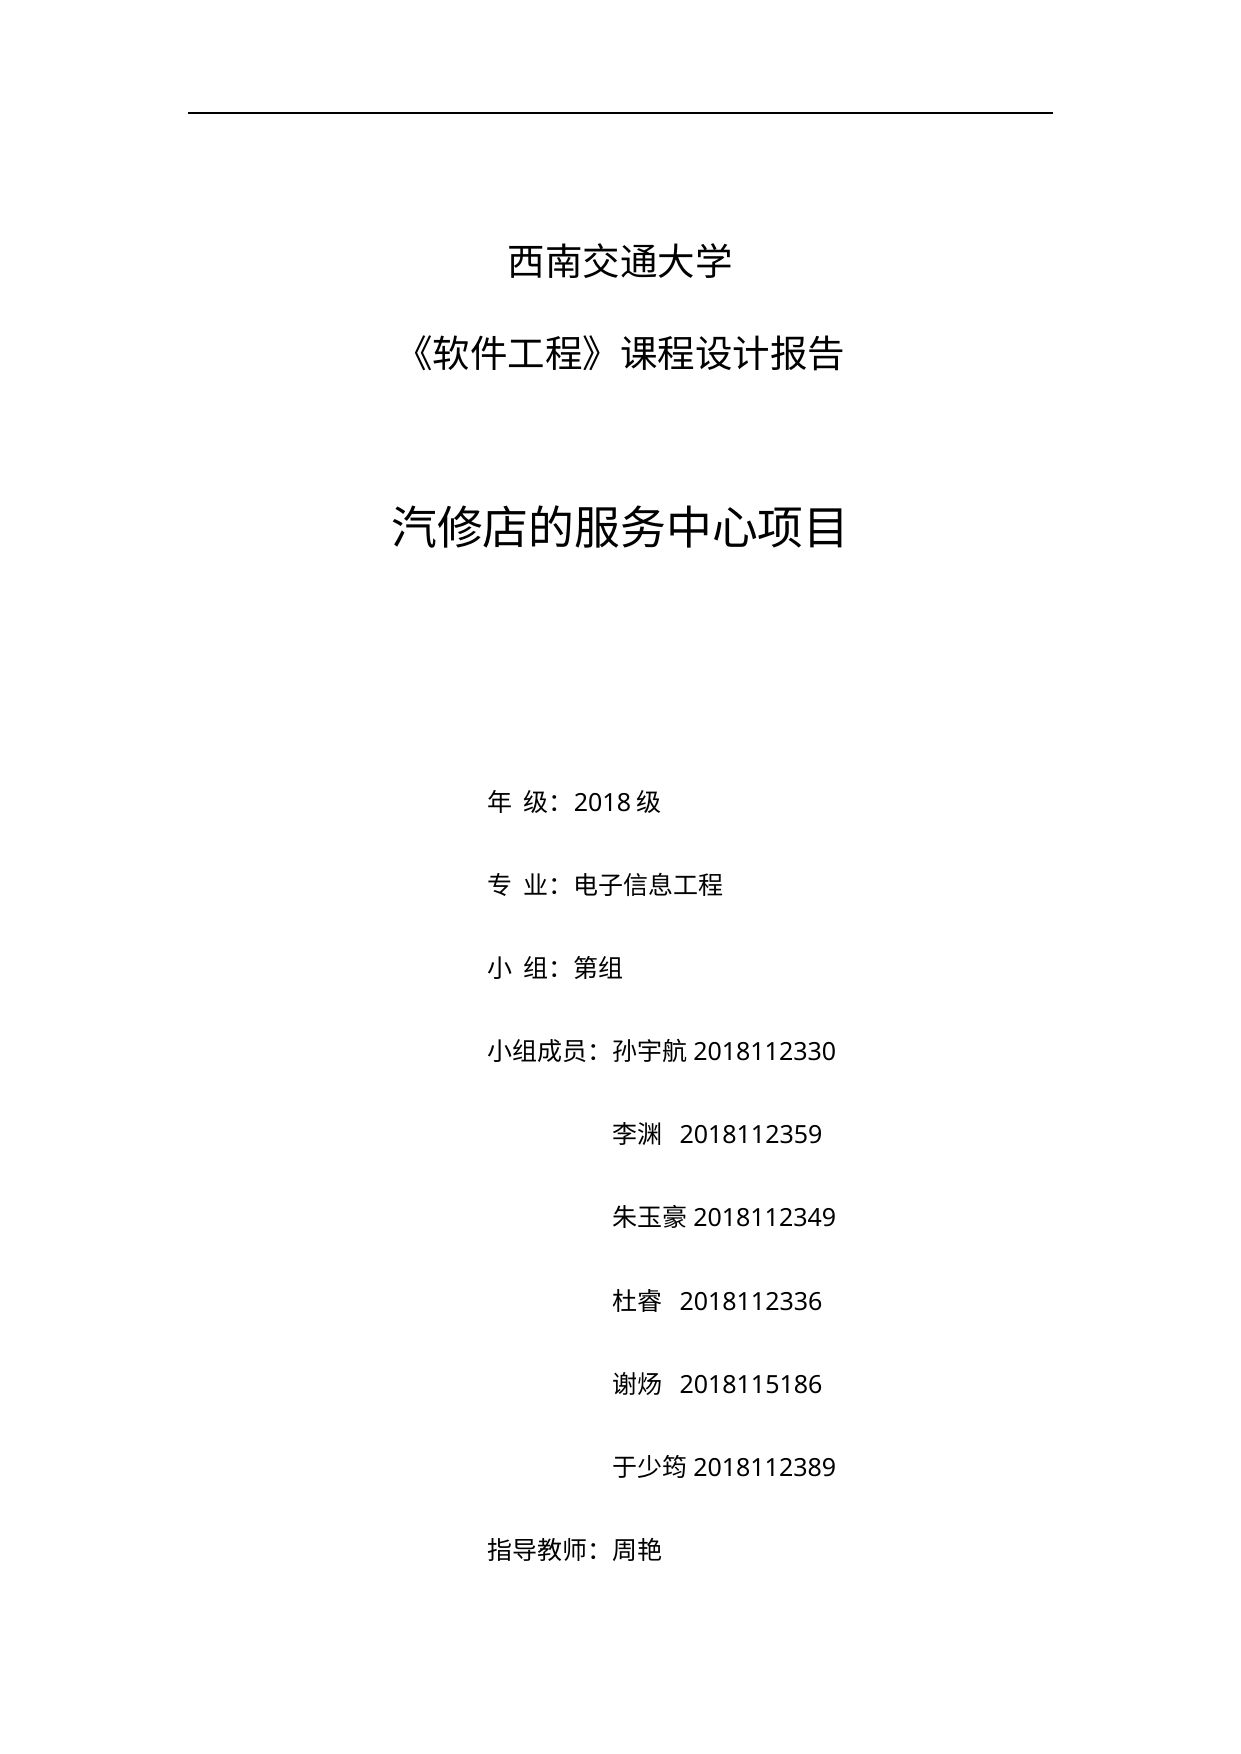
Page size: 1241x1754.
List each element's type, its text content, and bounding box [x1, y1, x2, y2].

text 谢炀 2018115186 [487, 1350, 1053, 1415]
text 朱玉豪 2018112349 [487, 1183, 1053, 1248]
text 杜睿 2018112336 [487, 1267, 1053, 1332]
text 汽修店的服务中心项目 [187, 476, 1053, 574]
text 小 组：第组 [487, 934, 1053, 999]
text 小组成员：孙宇航 2018112330 [487, 1017, 1053, 1082]
text 《软件工程》课程设计报告 [187, 319, 1053, 384]
text 专 业：电子信息工程 [487, 851, 1053, 916]
text 李渊 2018112359 [487, 1100, 1053, 1165]
text 年 级：2018级 [487, 768, 1053, 833]
text 西南交通大学 [187, 227, 1053, 292]
text 于少筠 2018112389 [487, 1433, 1053, 1498]
text 指导教师：周艳 [487, 1516, 1053, 1581]
